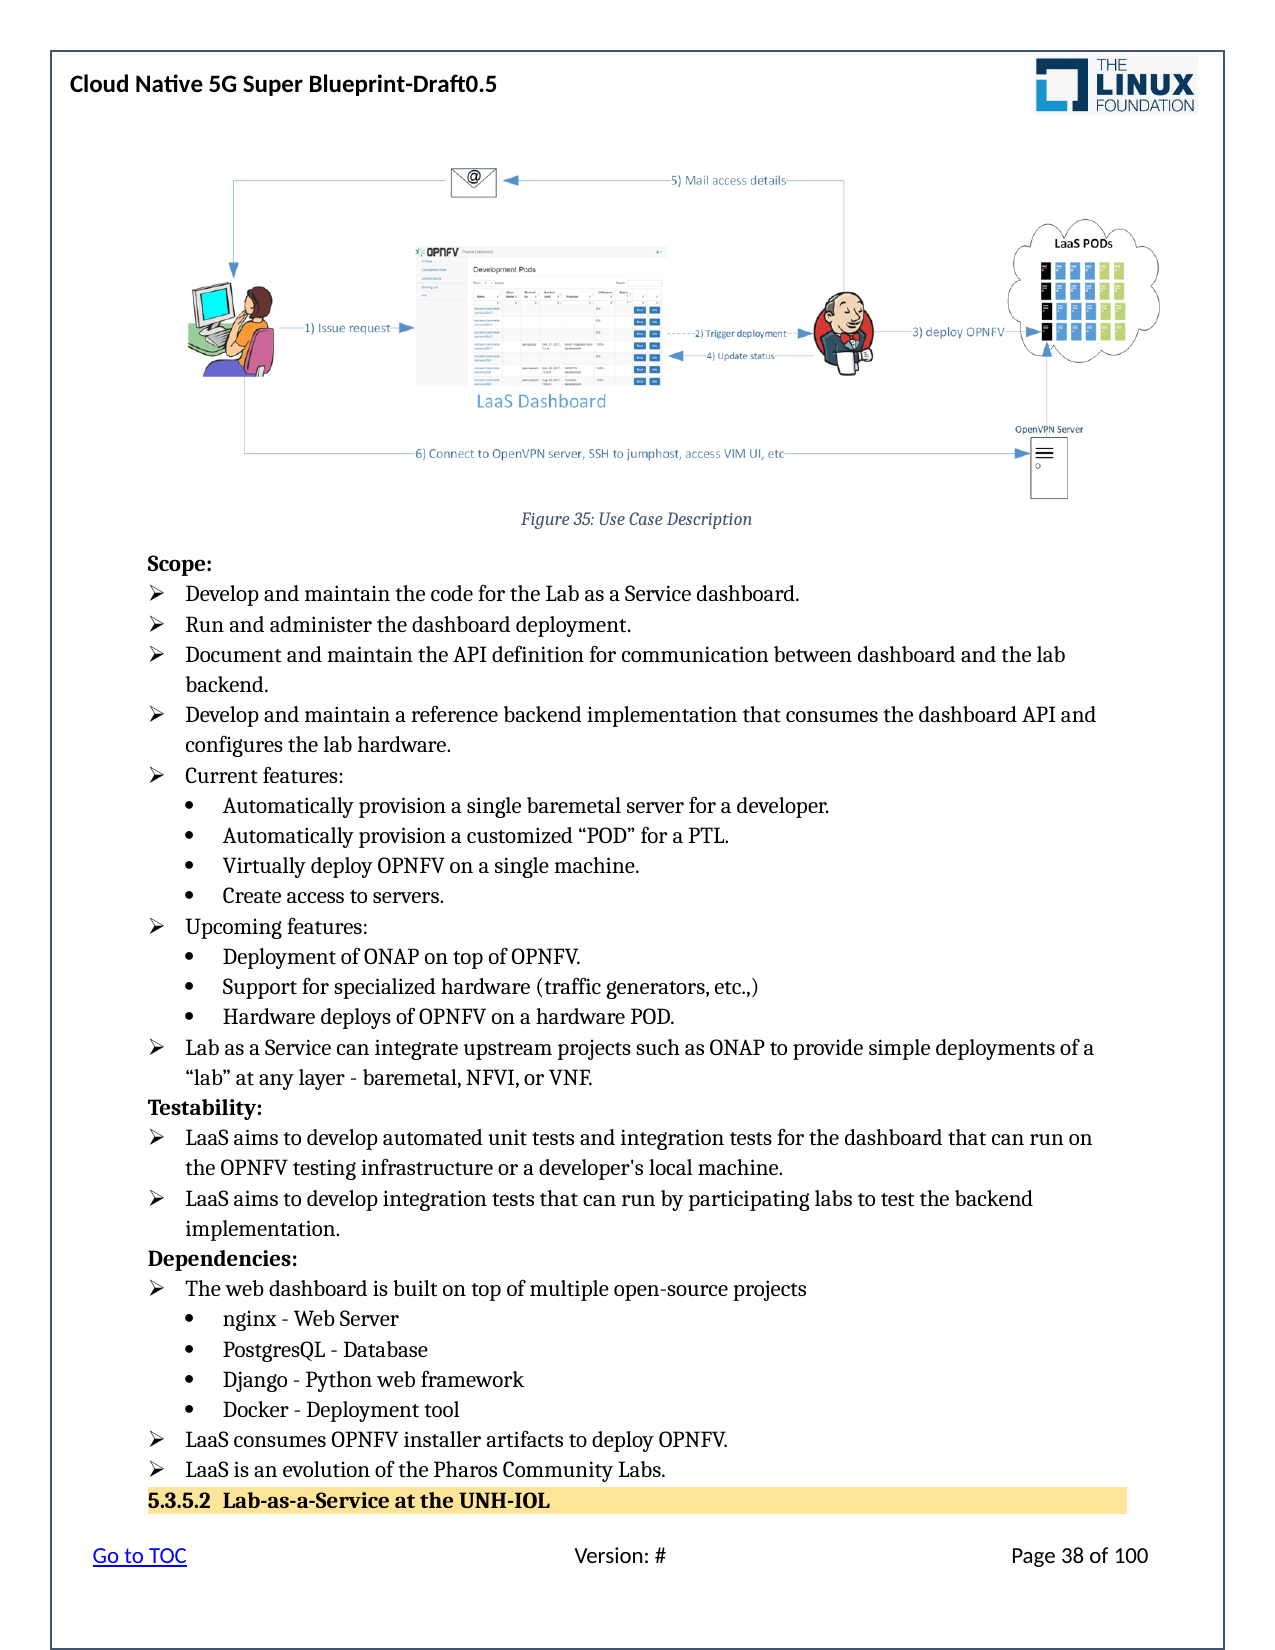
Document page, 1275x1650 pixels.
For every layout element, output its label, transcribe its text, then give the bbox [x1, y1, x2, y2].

list Virtually deploy OPNFV on a single machine. [185, 853, 1127, 879]
text Lab-as-a-Service at the UNH-IOL [148, 1487, 1127, 1514]
list nginx - Web Server [185, 1306, 1127, 1332]
text Testability: [148, 1095, 1127, 1121]
text Scope: [148, 551, 1127, 577]
list Develop and maintain the code for the Lab as a Service dashboard. [148, 581, 1127, 607]
list LaaS is an evolution of the Pharos Community Labs. [148, 1457, 1127, 1483]
list Automatically provision a customized “POD” for a PTL. [185, 823, 1127, 849]
picture [1034, 56, 1199, 115]
list Deployment of ONAP on top of OPNFV. [185, 944, 1127, 970]
list Develop and maintain a reference backend implementation that consumes the dashboard API and configures the lab hardware. [148, 702, 1127, 758]
list Create access to servers. [185, 883, 1127, 909]
list Automatically provision a single baremetal server for a developer. [185, 793, 1127, 819]
list LaaS aims to develop automated unit tests and integration tests for the dashboard that can run on the OPNFV testing infrastructure or a developer's local machine. [148, 1125, 1127, 1181]
list Hardware deploys of OPNFV on a hardware POD. [185, 1004, 1127, 1030]
list LaaS aims to develop integration tests that can run by participating labs to test the backend implementation. [148, 1185, 1127, 1242]
list Django - Python web framework [185, 1367, 1127, 1393]
list Run and administer the dashboard deployment. [148, 611, 1127, 638]
list Upcoming features: [148, 913, 1127, 940]
picture [185, 162, 1165, 505]
list LaaS consumes OPNFV installer artifacts to deploy OPNFV. [148, 1427, 1127, 1453]
list The web dashboard is built on top of multiple open-source projects [148, 1276, 1127, 1302]
list Current features: [148, 762, 1127, 789]
text Figure 35: Use Case Description [148, 508, 1127, 530]
list Docker - Deployment tool [185, 1397, 1127, 1423]
text Dependencies: [148, 1246, 1127, 1272]
list Document and maintain the API definition for communication between dashboard and the lab backend. [148, 642, 1127, 698]
list Lab as a Service can integrate upstream projects such as ONAP to provide simple deployments of a “lab” at any layer - baremetal, NFVI, or VNF. [148, 1034, 1127, 1091]
list PostgresQL - Database [185, 1336, 1127, 1363]
list Support for specialized hardware (traffic generators, etc.,) [185, 974, 1127, 1000]
